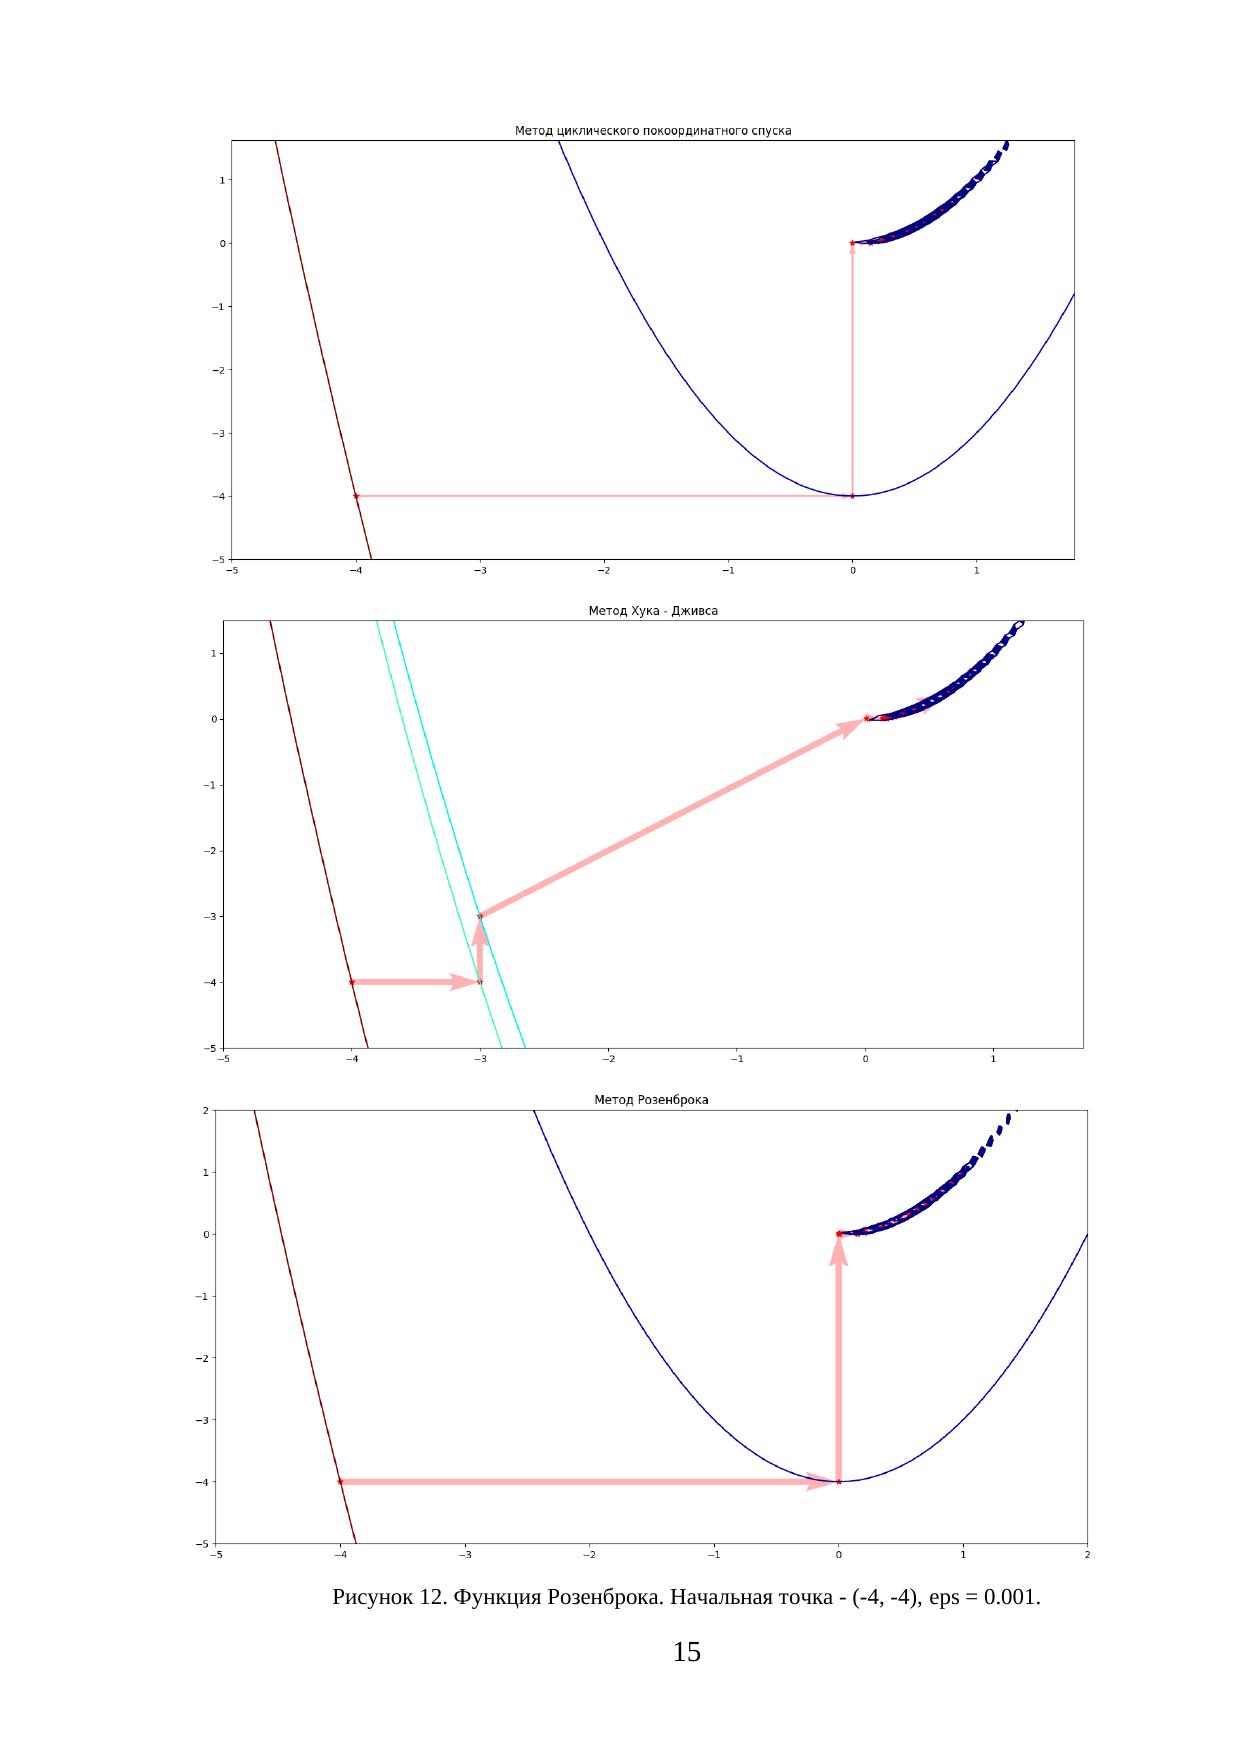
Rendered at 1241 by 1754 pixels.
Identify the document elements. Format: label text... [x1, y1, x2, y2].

picture [195, 598, 1089, 1071]
picture [187, 1087, 1097, 1567]
text Рисунок 12. Функция Розенброка. Начальная точка - (-4, -4), eps = 0.001. [103, 1583, 1181, 1610]
picture [204, 118, 1081, 582]
